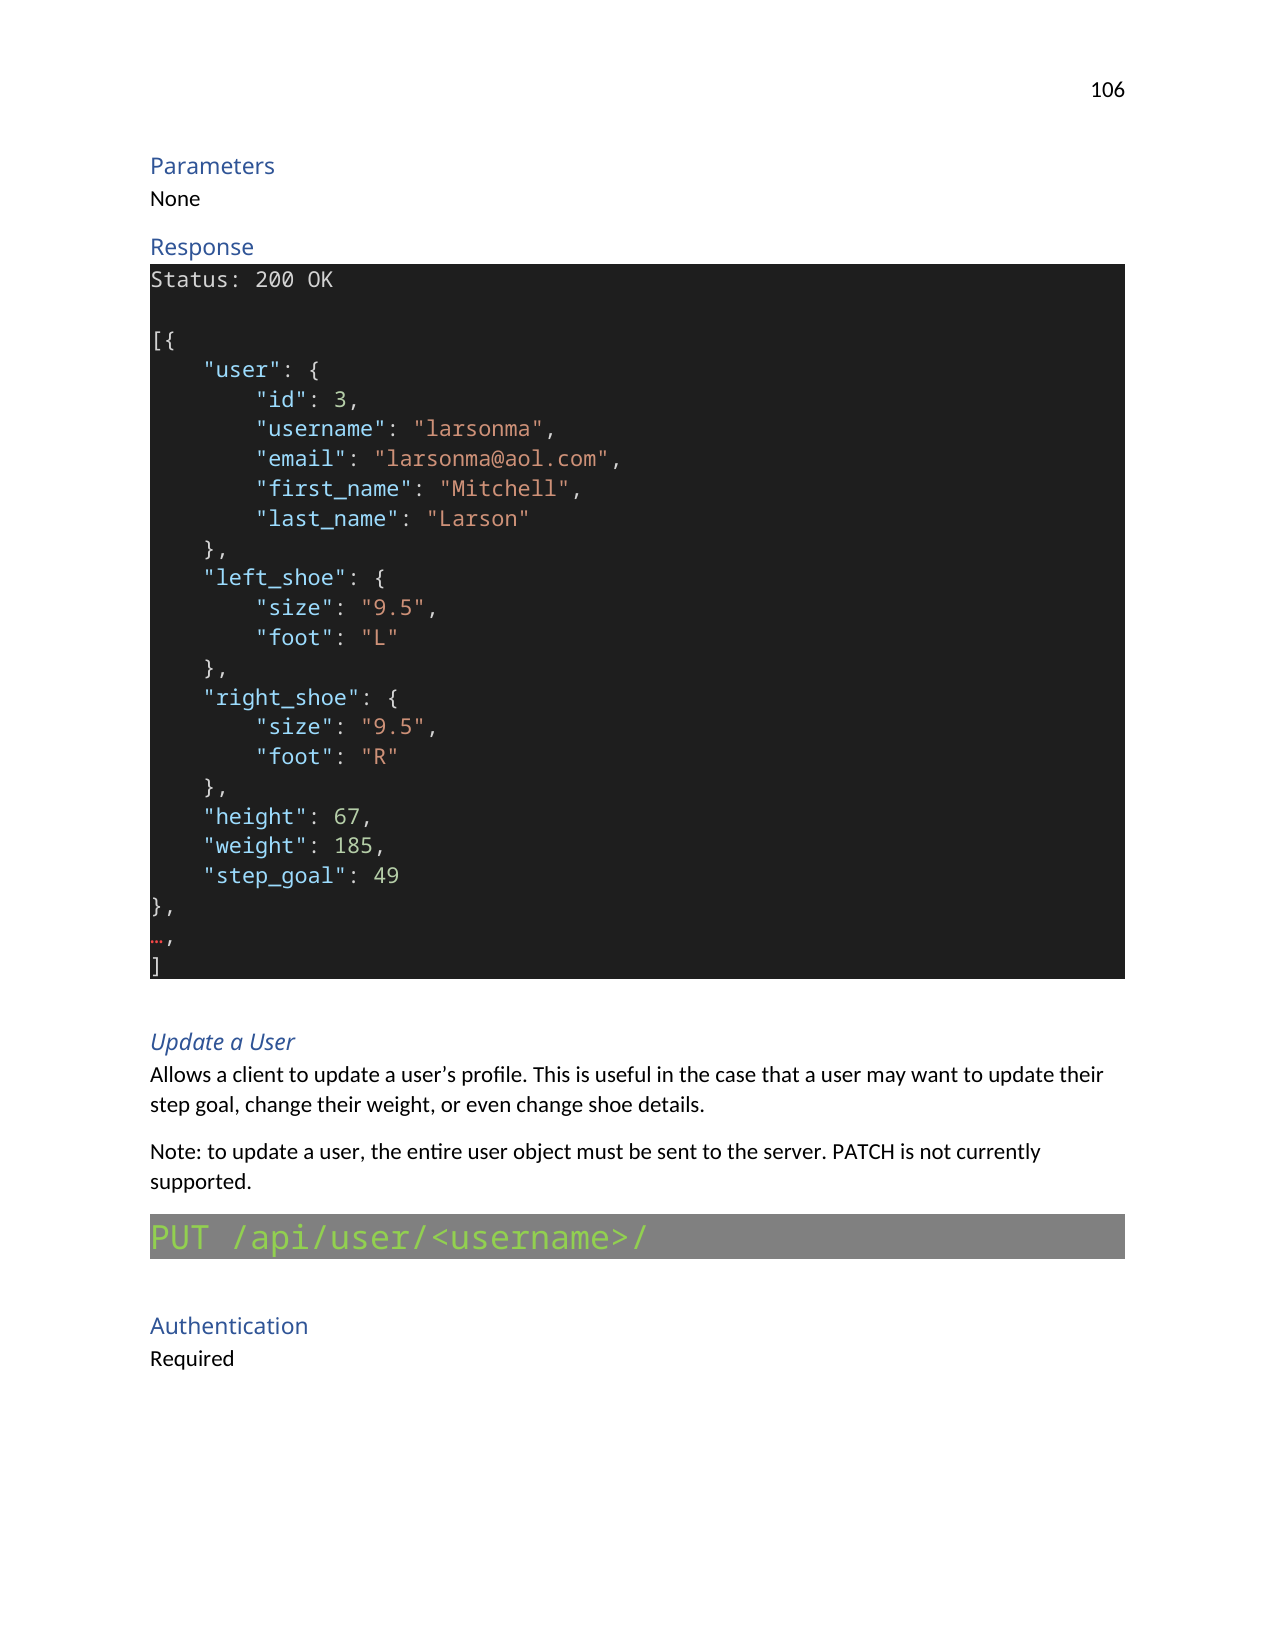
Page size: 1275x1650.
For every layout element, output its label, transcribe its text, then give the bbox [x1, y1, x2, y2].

text Required [150, 1344, 1125, 1372]
text "foot": "R" [150, 741, 1125, 771]
text "size": "9.5", [150, 592, 1125, 622]
text "step_goal": 49 [150, 860, 1125, 890]
subtitle Update a User [150, 1026, 1125, 1057]
text "username": "larsonma", [150, 413, 1125, 443]
text "user": { [150, 354, 1125, 383]
text None [150, 184, 1125, 212]
text PUT /api/user/<username>/ [150, 1214, 1125, 1259]
subtitle Authentication [150, 1310, 1125, 1341]
text "weight": 185, [150, 830, 1125, 860]
text "left_shoe": { [150, 562, 1125, 592]
text Note: to update a user, the entire user object must be sent to the server. PATCH is not currently supported. [150, 1137, 1125, 1195]
text …, [150, 920, 1125, 949]
text [{ [150, 324, 1125, 354]
text ] [150, 949, 1125, 979]
text }, [150, 771, 1125, 801]
text }, [150, 652, 1125, 681]
text "size": "9.5", [150, 711, 1125, 741]
text "id": 3, [150, 383, 1125, 413]
text "first_name": "Mitchell", [150, 473, 1125, 503]
text }, [150, 532, 1125, 562]
text Allows a client to update a user’s profile. This is useful in the case that a user may want to update their step goal, change their weight, or even change shoe details. [150, 1060, 1125, 1118]
text "last_name": "Larson" [150, 503, 1125, 532]
text }, [150, 890, 1125, 920]
text Status: 200 OK [150, 264, 1125, 294]
text "email": "larsonma@aol.com", [150, 443, 1125, 473]
text "foot": "L" [150, 622, 1125, 652]
subtitle Response [150, 231, 1125, 262]
text "height": 67, [150, 801, 1125, 830]
text "right_shoe": { [150, 681, 1125, 711]
subtitle Parameters [150, 150, 1125, 181]
